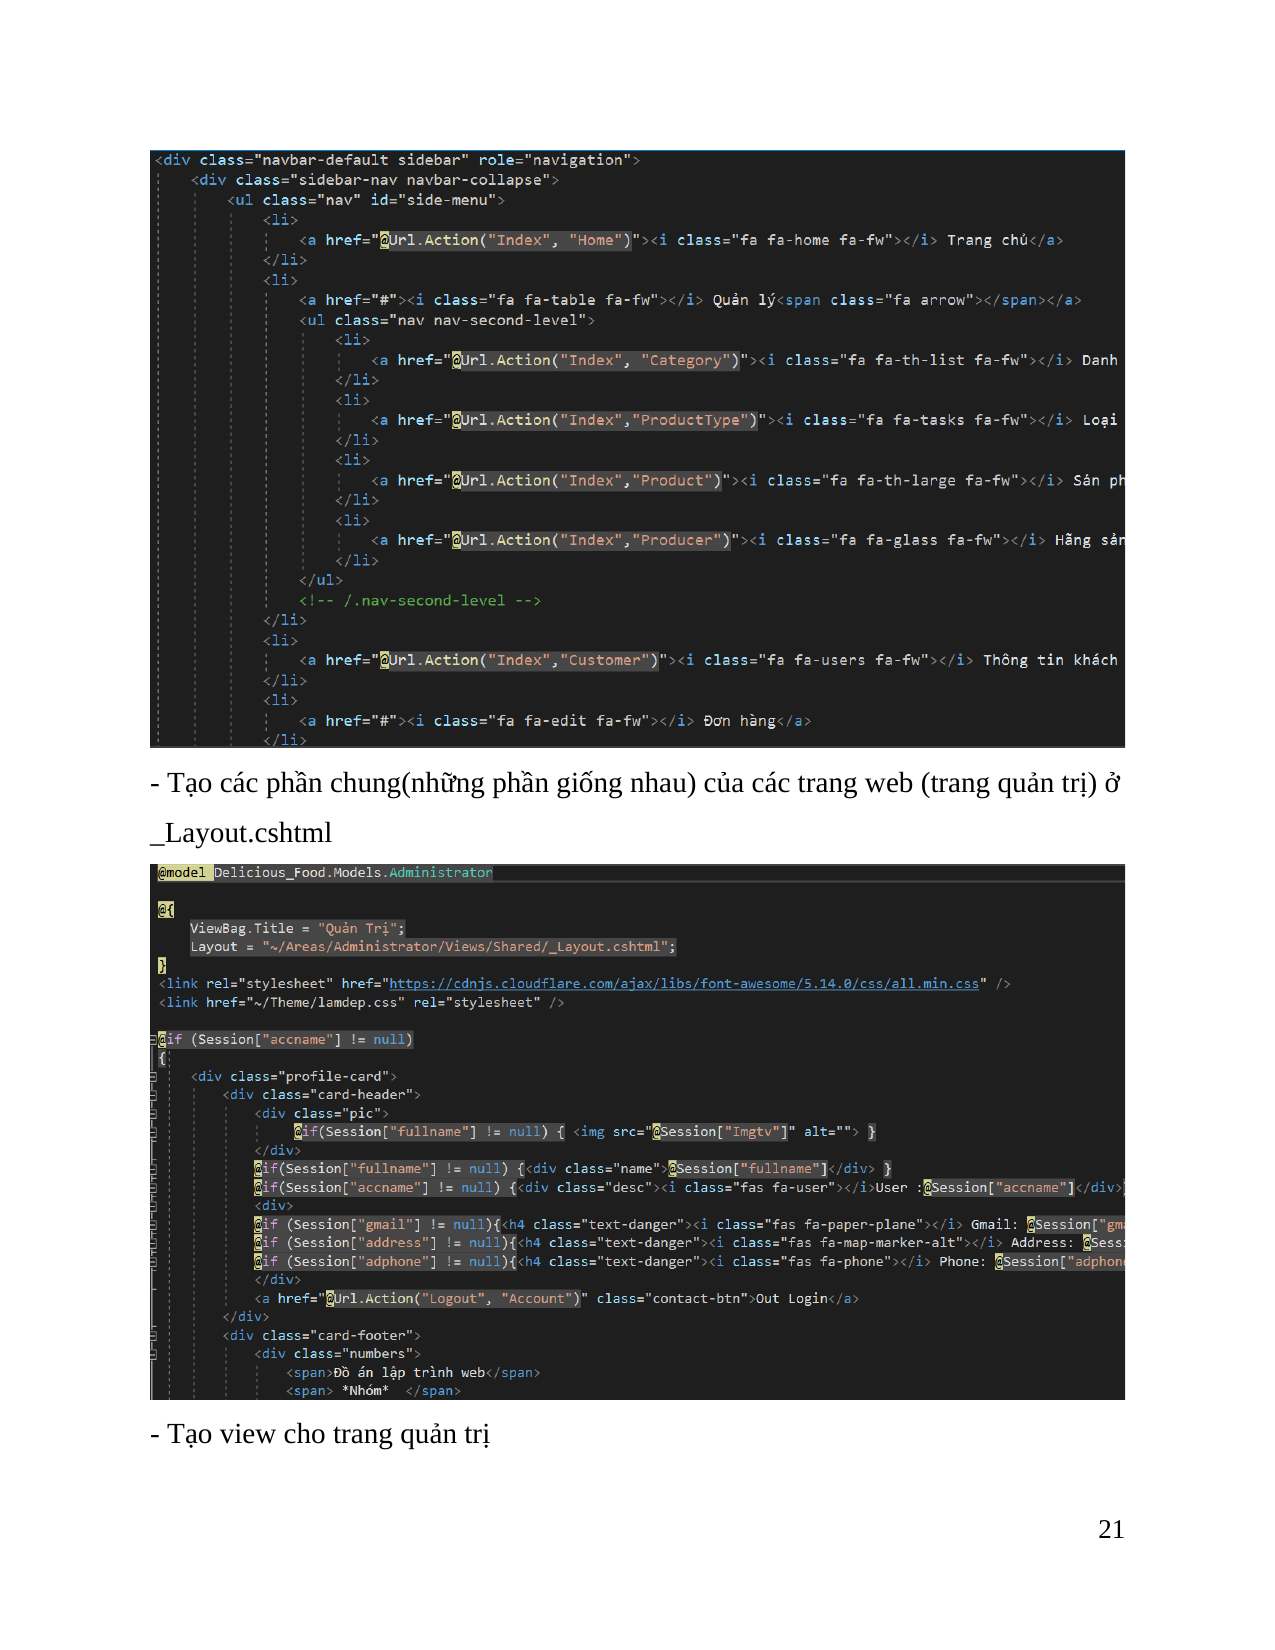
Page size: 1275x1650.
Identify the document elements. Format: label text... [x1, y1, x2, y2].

text - Tạo view cho trang hóa đơn - Tạo view cho trang thanh toán - Tạo view cho các trang tin tức - Tạo view cho các trang sản phẩm - Tạo view cho trang đăng nhập tài khoản quản trị - Tạo view cho trang đăng ký tài khoản quản trị - Tạo các phần chung(những phần giống nhau) của các trang web (trang quản trị) ở _Layout.cshtml - Tạo view cho trang quản trị - Tạo view cho trang danh mục - Tạo view cho trang hãng sản xuất - Tạo view cho trang sản phẩm - Tạo view cho trang loại sản phẩm - Tạo view cho trang thông tin khách hàng [150, 1400, 1125, 1450]
picture [150, 150, 1125, 748]
text - Tạo view cho trang hóa đơn - Tạo view cho trang thanh toán - Tạo view cho các trang tin tức - Tạo view cho các trang sản phẩm - Tạo view cho trang đăng nhập tài khoản quản trị - Tạo view cho trang đăng ký tài khoản quản trị - Tạo các phần chung(những phần giống nhau) của các trang web (trang quản trị) ở _Layout.cshtml - Tạo view cho trang quản trị - Tạo view cho trang danh mục - Tạo view cho trang hãng sản xuất - Tạo view cho trang sản phẩm - Tạo view cho trang loại sản phẩm - Tạo view cho trang thông tin khách hàng [150, 748, 1125, 864]
picture [150, 864, 1125, 1400]
